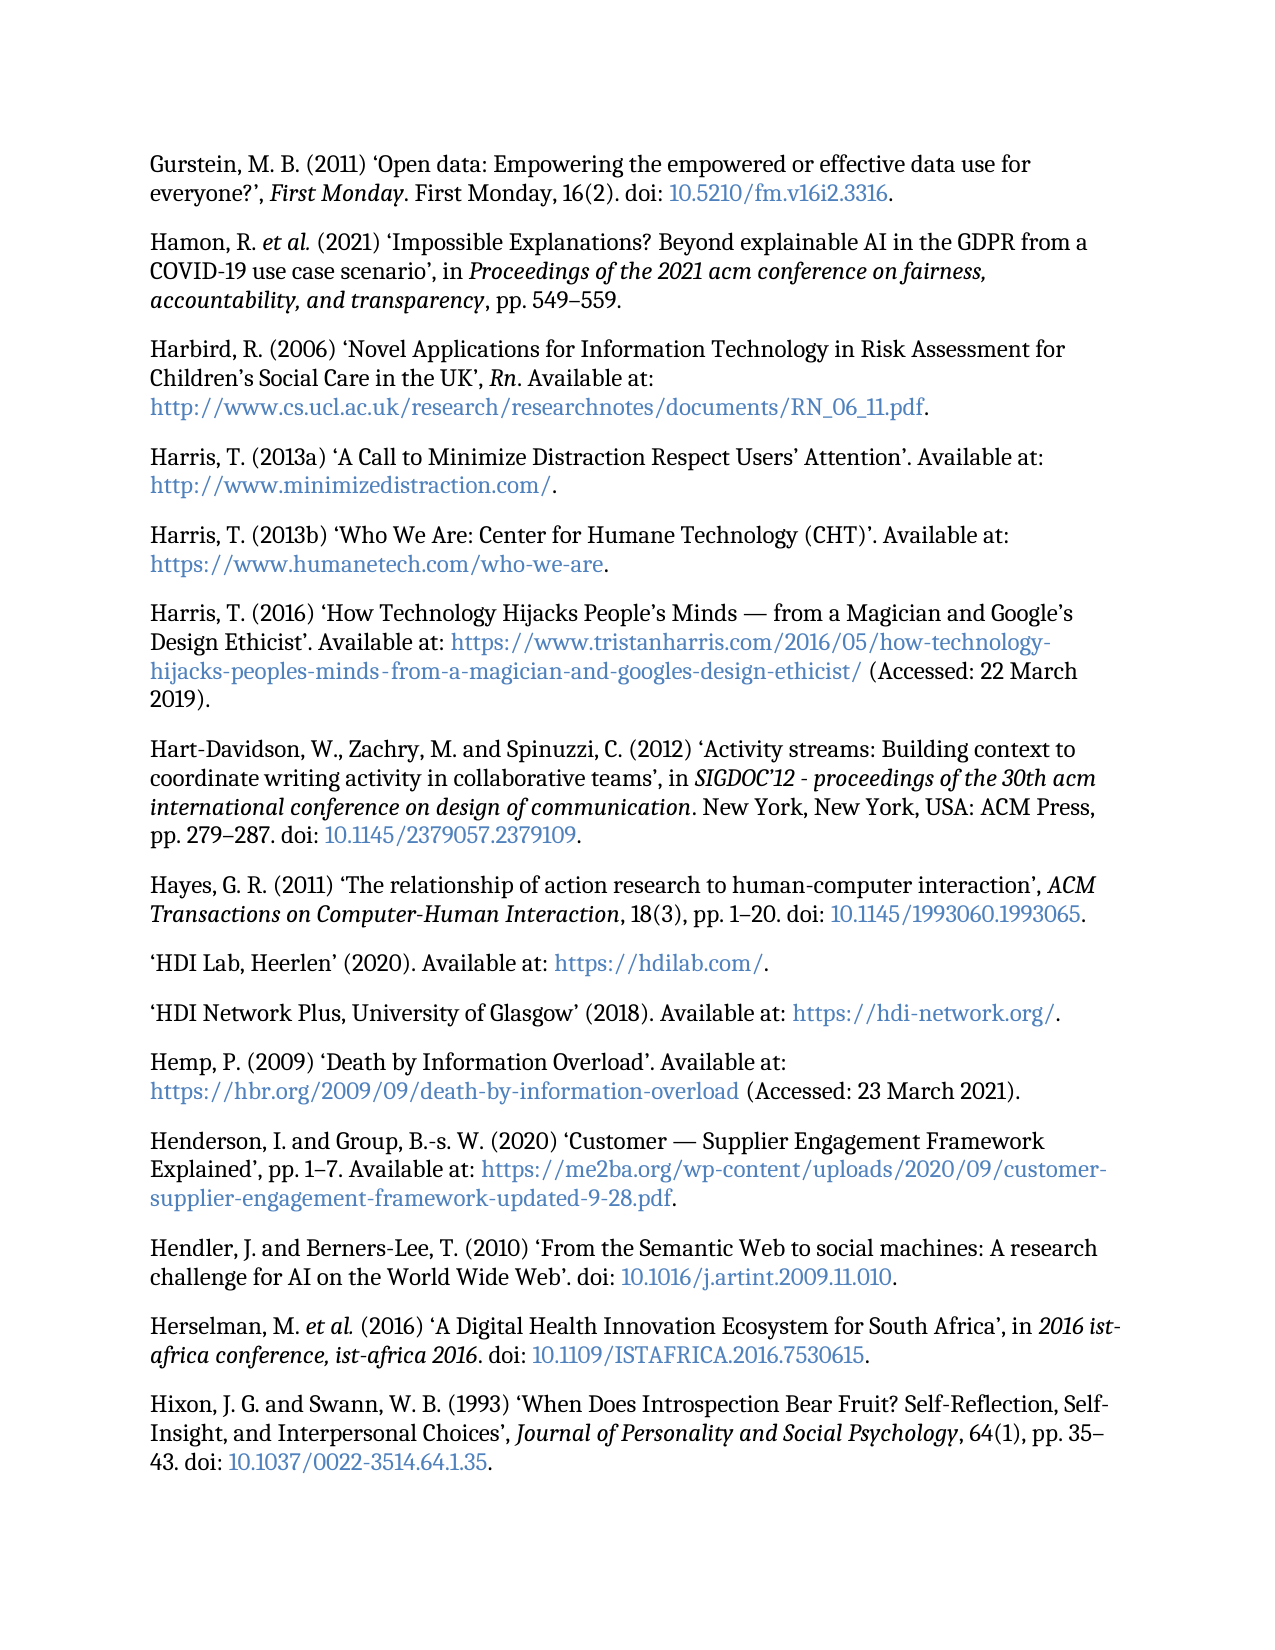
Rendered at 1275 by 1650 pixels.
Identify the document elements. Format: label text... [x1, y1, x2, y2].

text ‘HDI Network Plus, University of Glasgow’ (2018). Available at: https://hdi-network.org/. [150, 999, 1125, 1027]
text Henderson, I. and Group, B.-s. W. (2020) ‘Customer — Supplier Engagement Framework Explained’, pp. 1–7. Available at: https://me2ba.org/wp-content/uploads/2020/09/customer-supplier-engagement-framework-updated-9-28.pdf. [150, 1127, 1125, 1213]
text Hart-Davidson, W., Zachry, M. and Spinuzzi, C. (2012) ‘Activity streams: Building context to coordinate writing activity in collaborative teams’, in SIGDOC’12 - proceedings of the 30th acm international conference on design of communication. New York, New York, USA: ACM Press, pp. 279–287. doi: 10.1145/2379057.2379109. [150, 735, 1125, 850]
text Harris, T. (2013a) ‘A Call to Minimize Distraction Respect Users’ Attention’. Available at: http://www.minimizedistraction.com/. [150, 442, 1125, 500]
text Hemp, P. (2009) ‘Death by Information Overload’. Available at: https://hbr.org/2009/09/death-by-information-overload (Accessed: 23 March 2021). [150, 1048, 1125, 1106]
text Hamon, R. et al. (2021) ‘Impossible Explanations? Beyond explainable AI in the GDPR from a COVID-19 use case scenario’, in Proceedings of the 2021 acm conference on fairness, accountability, and transparency, pp. 549–559. [150, 228, 1125, 314]
text Herselman, M. et al. (2016) ‘A Digital Health Innovation Ecosystem for South Africa’, in 2016 ist-africa conference, ist-africa 2016. doi: 10.1109/ISTAFRICA.2016.7530615. [150, 1312, 1125, 1369]
text Gurstein, M. B. (2011) ‘Open data: Empowering the empowered or effective data use for everyone?’, First Monday. First Monday, 16(2). doi: 10.5210/fm.v16i2.3316. [150, 150, 1125, 207]
text Harris, T. (2013b) ‘Who We Are: Center for Humane Technology (CHT)’. Available at: https://www.humanetech.com/who-we-are. [150, 521, 1125, 578]
text Harbird, R. (2006) ‘Novel Applications for Information Technology in Risk Assessment for Children’s Social Care in the UK’, Rn. Available at: http://www.cs.ucl.ac.uk/research/researchnotes/documents/RN_06_11.pdf. [150, 335, 1125, 422]
text Hendler, J. and Berners-Lee, T. (2010) ‘From the Semantic Web to social machines: A research challenge for AI on the World Wide Web’. doi: 10.1016/j.artint.2009.11.010. [150, 1234, 1125, 1291]
text Harris, T. (2016) ‘How Technology Hijacks People’s Minds — from a Magician and Google’s Design Ethicist’. Available at: https://www.tristanharris.com/2016/05/how-technology-hijacks-peoples-minds - from-a-magician-and-googles-design-ethicist/ (Accessed: 22 March 2019). [150, 599, 1125, 714]
text ‘HDI Lab, Heerlen’ (2020). Available at: https://hdilab.com/. [150, 949, 1125, 978]
text Hayes, G. R. (2011) ‘The relationship of action research to human-computer interaction’, ACM Transactions on Computer-Human Interaction, 18(3), pp. 1–20. doi: 10.1145/1993060.1993065. [150, 871, 1125, 928]
text Hixon, J. G. and Swann, W. B. (1993) ‘When Does Introspection Bear Fruit? Self-Reflection, Self-Insight, and Interpersonal Choices’, Journal of Personality and Social Psychology, 64(1), pp. 35–43. doi: 10.1037/0022-3514.64.1.35. [150, 1390, 1125, 1477]
